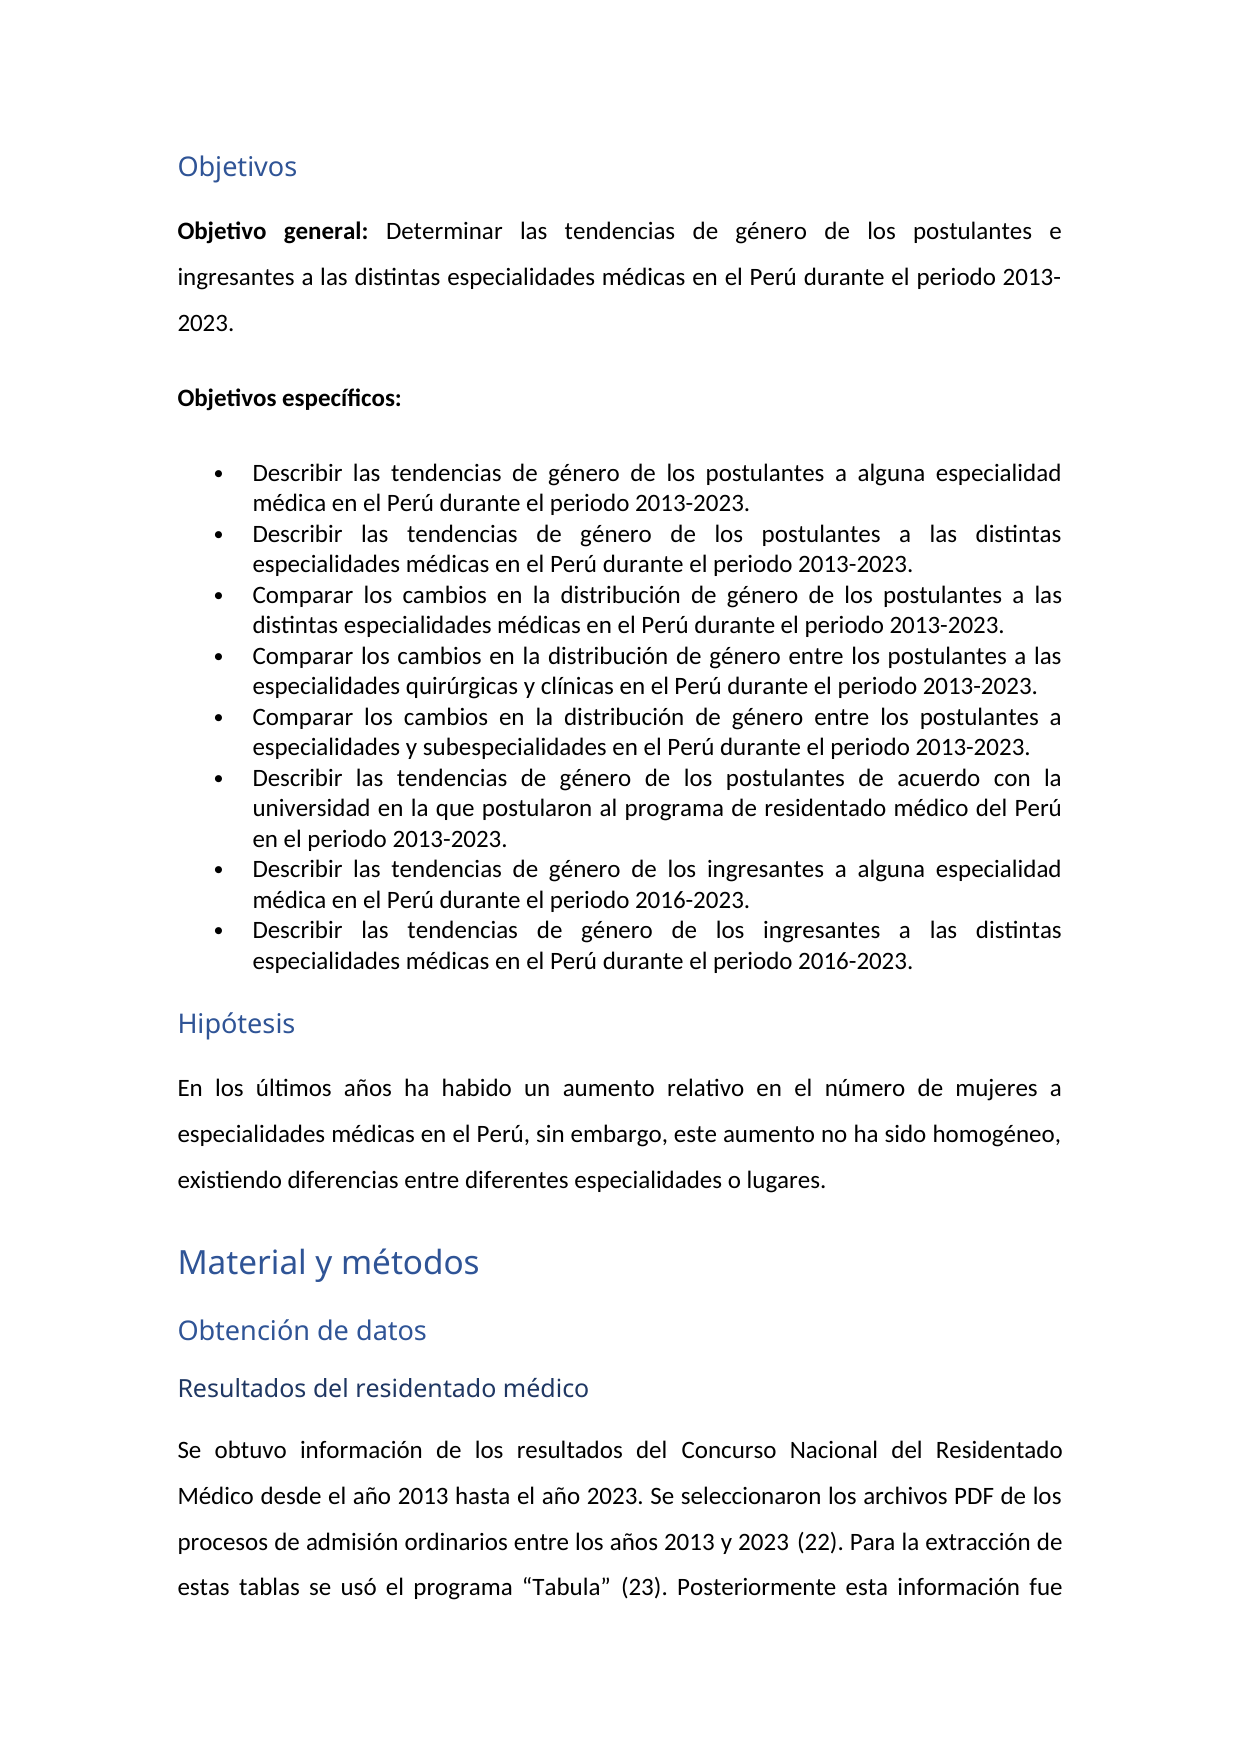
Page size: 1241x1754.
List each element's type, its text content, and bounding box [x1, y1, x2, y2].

text Objetivo general: Determinar las tendencias de género de los postulantes e ingresantes a las distintas especialidades médicas en el Perú durante el periodo 2013-2023. [177, 215, 1063, 337]
subtitle Hipótesis [177, 1005, 1063, 1042]
subtitle Obtención de datos [177, 1311, 1063, 1348]
subtitle Material y métodos [177, 1239, 1063, 1284]
list Comparar los cambios en la distribución de género entre los postulantes a las especialidades quirúrgicas y clínicas en el Perú durante el periodo 2013-2023. [215, 640, 1063, 701]
subtitle Objetivos [177, 148, 1063, 184]
list Comparar los cambios en la distribución de género entre los postulantes a especialidades y subespecialidades en el Perú durante el periodo 2013-2023. [215, 701, 1063, 762]
list Describir las tendencias de género de los ingresantes a las distintas especialidades médicas en el Perú durante el periodo 2016-2023. [215, 914, 1063, 976]
list Describir las tendencias de género de los ingresantes a alguna especialidad médica en el Perú durante el periodo 2016-2023. [215, 853, 1063, 914]
subtitle Resultados del residentado médico [177, 1371, 1063, 1405]
text Objetivos específicos: [177, 382, 1063, 412]
text En los últimos años ha habido un aumento relativo en el número de mujeres a especialidades médicas en el Perú, sin embargo, este aumento no ha sido homogéneo, existiendo diferencias entre diferentes especialidades o lugares. [177, 1072, 1063, 1194]
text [177, 1434, 1063, 1602]
list Comparar los cambios en la distribución de género de los postulantes a las distintas especialidades médicas en el Perú durante el periodo 2013-2023. [215, 579, 1063, 640]
list Describir las tendencias de género de los postulantes a alguna especialidad médica en el Perú durante el periodo 2013-2023. [215, 457, 1063, 518]
list Describir las tendencias de género de los postulantes de acuerdo con la universidad en la que postularon al programa de residentado médico del Perú en el periodo 2013-2023. [215, 762, 1063, 853]
list Describir las tendencias de género de los postulantes a las distintas especialidades médicas en el Perú durante el periodo 2013-2023. [215, 518, 1063, 579]
